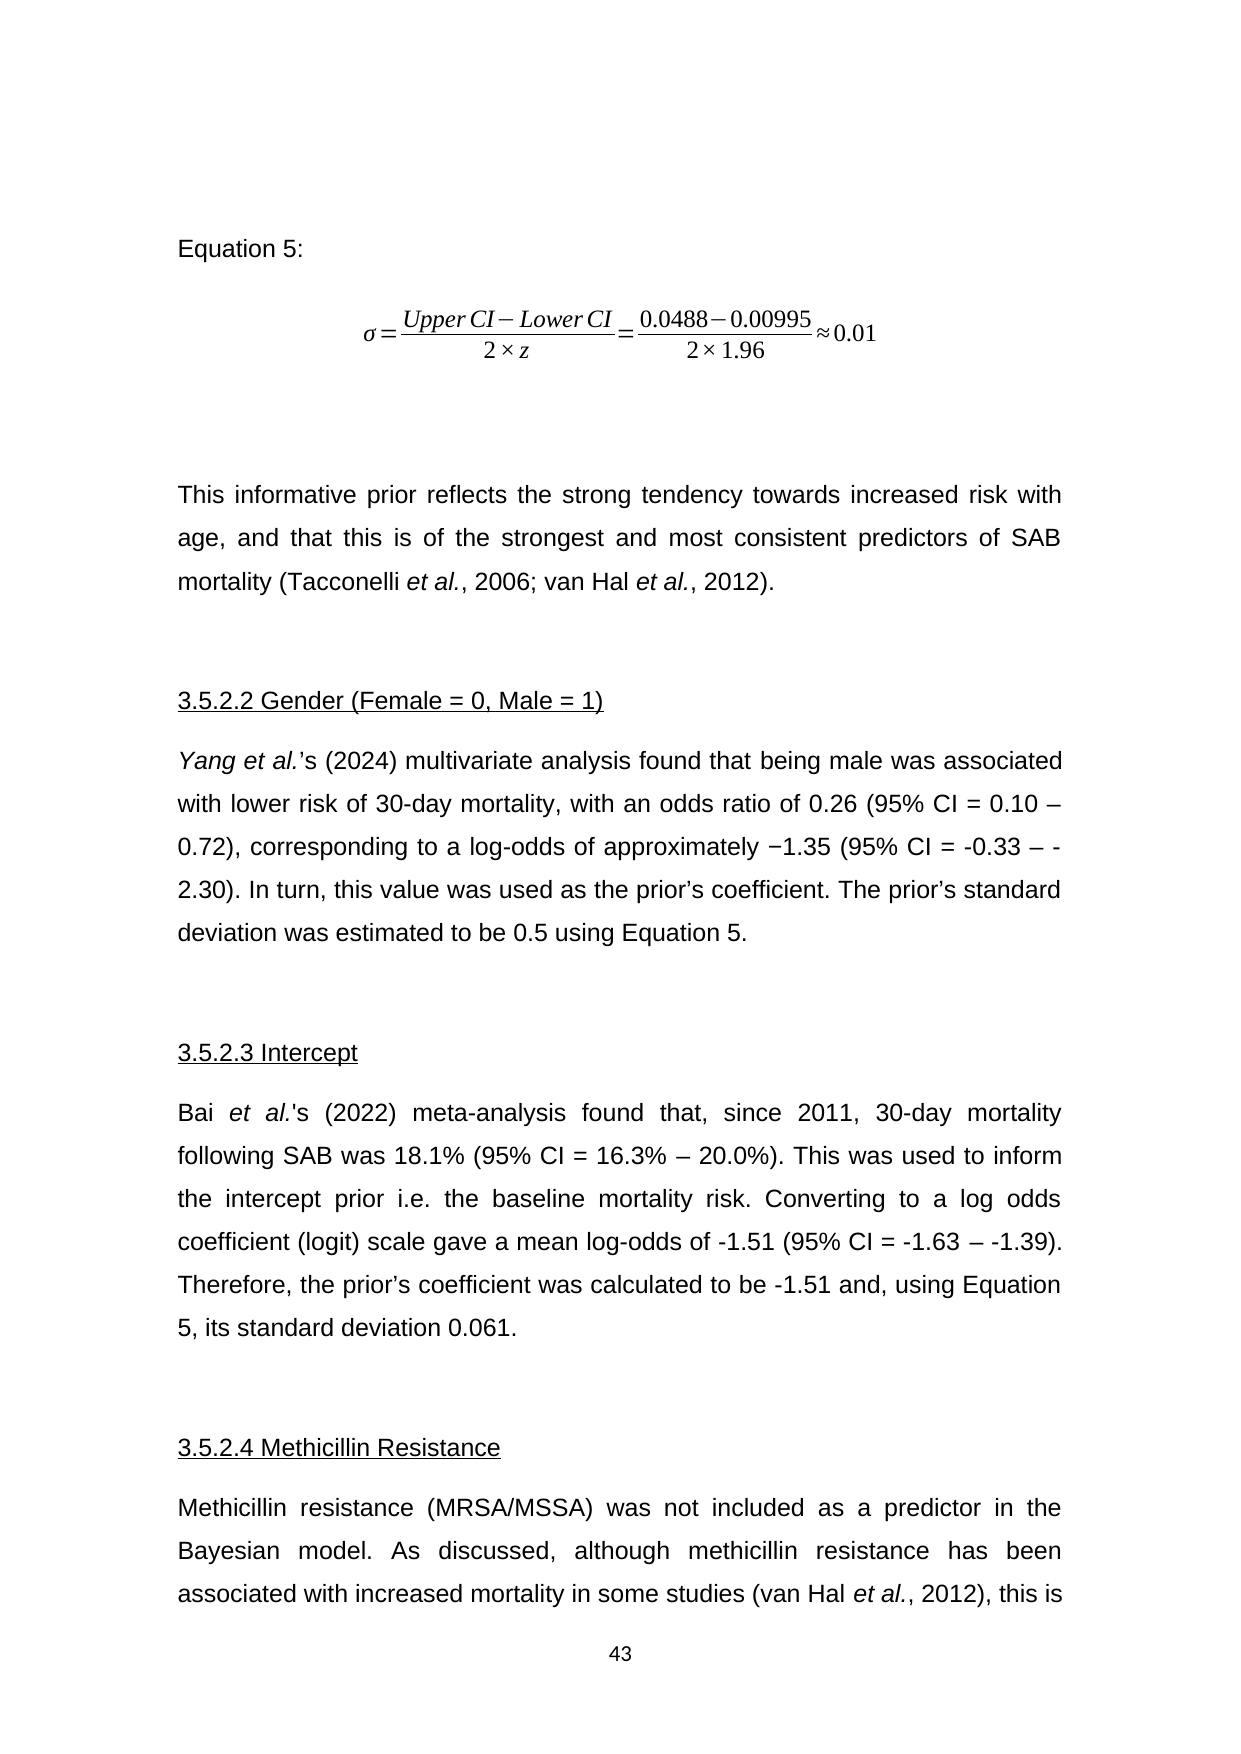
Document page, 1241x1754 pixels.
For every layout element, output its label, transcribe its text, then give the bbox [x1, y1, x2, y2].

subtitle 3.5.2.4 Methicillin Resistance [177, 1433, 1063, 1462]
subtitle 3.5.2.2 Gender (Female = 0, Male = 1) [177, 686, 1063, 715]
text Yang et al.’s (2024) multivariate analysis found that being male was associated with lower risk of 30-day mortality, with an odds ratio of 0.26 (95% CI = 0.10 – 0.72), corresponding to a log-odds of approximately −1.35 (95% CI = -0.33 – -2.30). In turn, this value was used as the prior’s coefficient. The prior’s standard deviation was estimated to be 0.5 using Equation 5. [177, 746, 1063, 947]
text Equation 5: [177, 190, 1063, 262]
subtitle 3.5.2.3 Intercept [177, 1038, 1063, 1067]
text This informative prior reflects the strong tendency towards increased risk with age, and that this is of the strongest and most consistent predictors of SAB mortality (Tacconelli et al., 2006; van Hal et al., 2012). [177, 480, 1063, 595]
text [177, 1493, 1063, 1608]
text Bai et al.'s (2022) meta-analysis found that, since 2011, 30-day mortality following SAB was 18.1% (95% CI = 16.3% – 20.0%). This was used to inform the intercept prior i.e. the baseline mortality risk. Converting to a log odds coefficient (logit) scale gave a mean log-odds of -1.51 (95% CI = -1.63 – -1.39). Therefore, the prior’s coefficient was calculated to be -1.51 and, using Equation 5, its standard deviation 0.061. [177, 1098, 1063, 1342]
